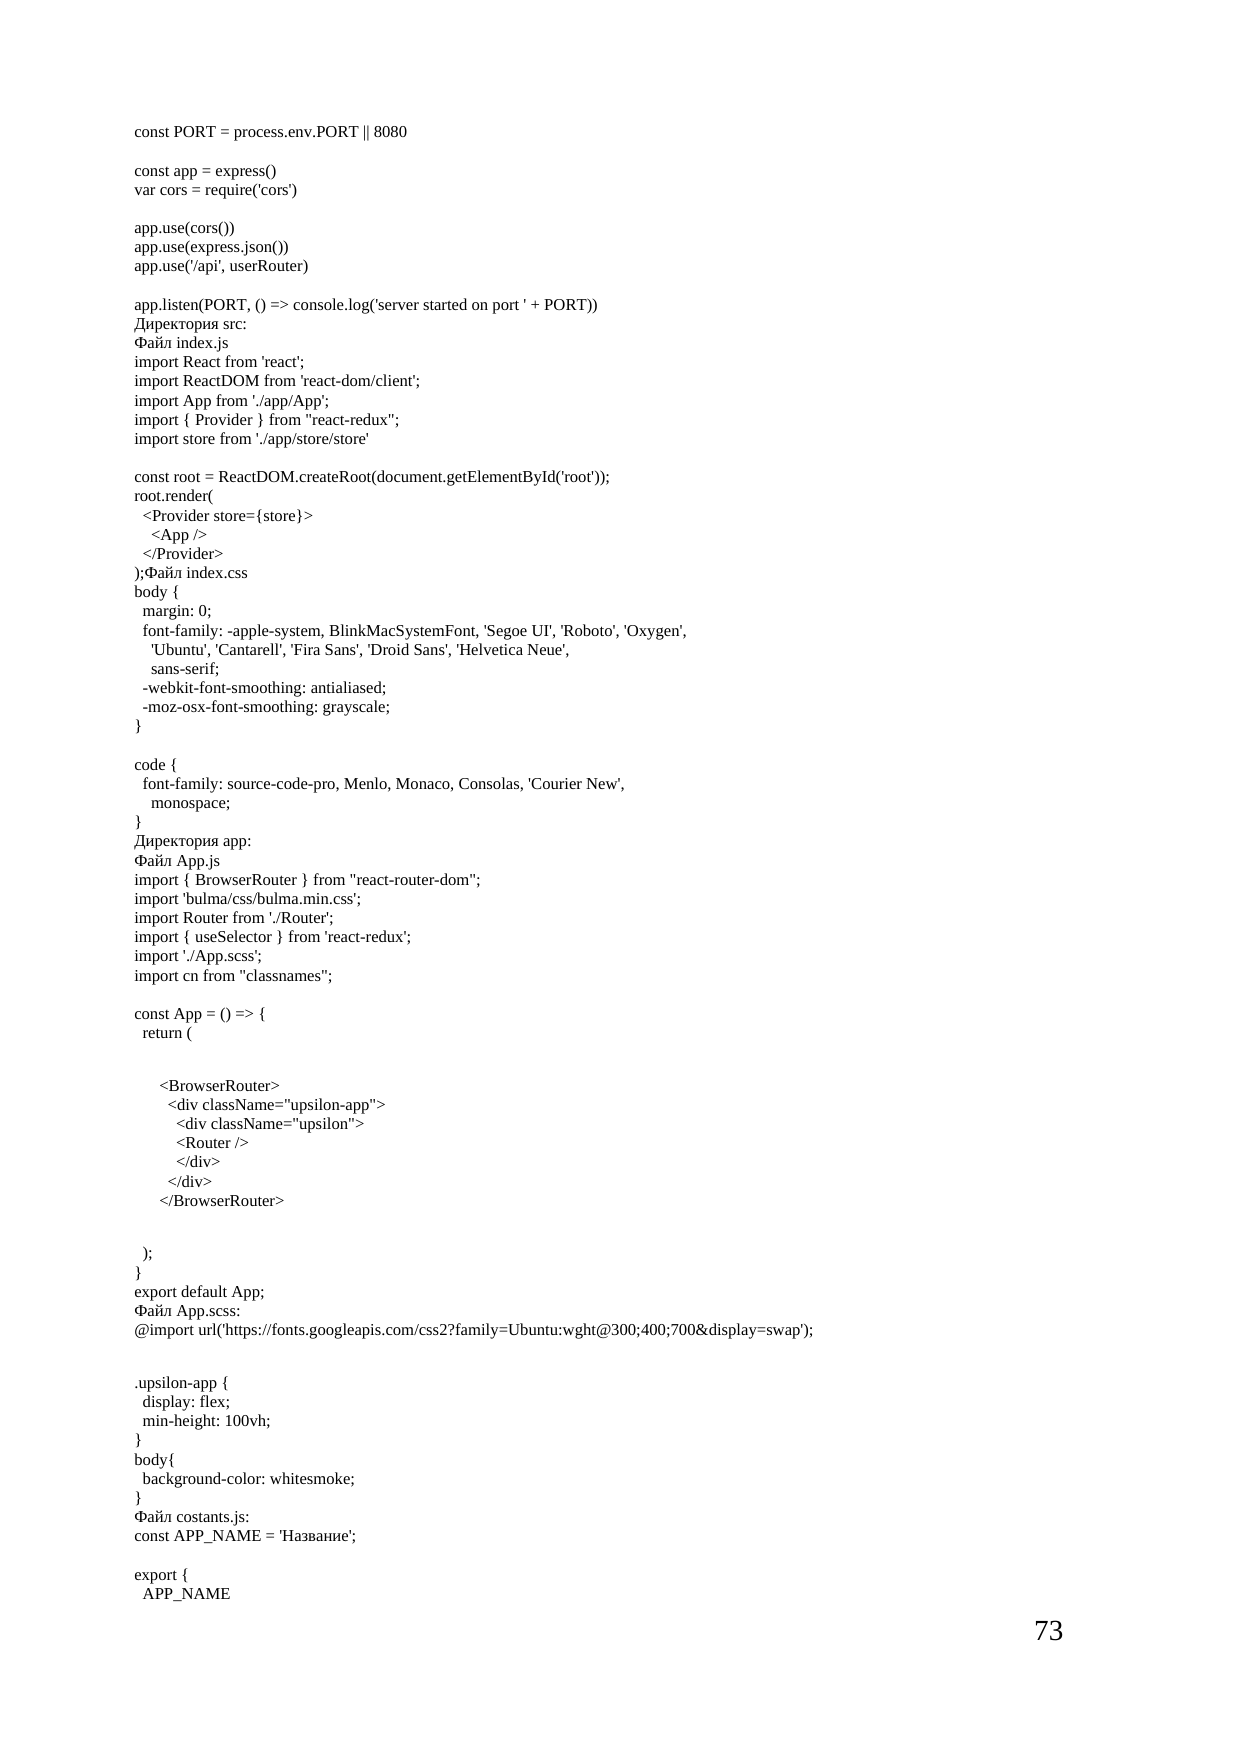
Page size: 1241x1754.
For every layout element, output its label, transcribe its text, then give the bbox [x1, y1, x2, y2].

text body { [59, 582, 1063, 601]
text import ReactDOM from 'react-dom/client'; [59, 371, 1063, 390]
text monospace; [59, 793, 1063, 812]
text .upsilon-app { [59, 1373, 1063, 1392]
text -webkit-font-smoothing: antialiased; [59, 678, 1063, 697]
text Файл index.js [59, 333, 1063, 352]
text const App = () => { [59, 1004, 1063, 1023]
text import { useSelector } from 'react-redux'; [59, 927, 1063, 946]
text Директория app: [59, 831, 1063, 850]
text </div> [59, 1171, 1063, 1191]
text -moz-osx-font-smoothing: grayscale; [59, 697, 1063, 716]
text sans-serif; [59, 659, 1063, 678]
text Файл costants.js: [59, 1507, 1063, 1526]
text } [59, 1262, 1063, 1282]
text app.use(express.json()) [59, 237, 1063, 256]
text </BrowserRouter> [59, 1191, 1063, 1210]
text <Provider store={store}> [59, 505, 1063, 524]
text app.use(cors()) [59, 218, 1063, 237]
text background-color: whitesmoke; [59, 1468, 1063, 1488]
text export default App; [59, 1282, 1063, 1301]
text <div className="upsilon"> [59, 1114, 1063, 1133]
text var cors = require('cors') [59, 179, 1063, 199]
text export { [59, 1564, 1063, 1583]
text const root = ReactDOM.createRoot(document.getElementById('root')); [59, 467, 1063, 486]
text @import url('https://fonts.googleapis.com/css2?family=Ubuntu:wght@300;400;700&display=swap'); [59, 1320, 1063, 1339]
text <div className="upsilon-app"> [59, 1095, 1063, 1114]
text import './App.scss'; [59, 946, 1063, 965]
text } [59, 1488, 1063, 1507]
text const app = express() [59, 160, 1063, 179]
text app.listen(PORT, () => console.log('server started on port ' + PORT)) [59, 294, 1063, 314]
text body{ [59, 1449, 1063, 1468]
text import { Provider } from "react-redux"; [59, 409, 1063, 429]
text code { [59, 754, 1063, 774]
text ); [59, 1243, 1063, 1262]
text <App /> [59, 524, 1063, 544]
text return ( [59, 1023, 1063, 1042]
text 'Ubuntu', 'Cantarell', 'Fira Sans', 'Droid Sans', 'Helvetica Neue', [59, 639, 1063, 659]
text } [59, 716, 1063, 735]
text margin: 0; [59, 601, 1063, 620]
text import Router from './Router'; [59, 908, 1063, 927]
text } [59, 812, 1063, 831]
text font-family: -apple-system, BlinkMacSystemFont, 'Segoe UI', 'Roboto', 'Oxygen', [59, 620, 1063, 639]
text Директория src: [59, 314, 1063, 333]
text app.use('/api', userRouter) [59, 256, 1063, 275]
text Файл App.js [59, 850, 1063, 869]
text </div> [59, 1152, 1063, 1171]
text Файл App.scss: [59, 1301, 1063, 1320]
text } [59, 1430, 1063, 1449]
text import { BrowserRouter } from "react-router-dom"; [59, 869, 1063, 889]
text import React from 'react'; [59, 352, 1063, 371]
text const PORT = process.env.PORT || 8080 [59, 122, 1063, 141]
text import store from './app/store/store' [59, 429, 1063, 448]
text root.render( [59, 486, 1063, 505]
text <Router /> [59, 1133, 1063, 1152]
text import App from './app/App'; [59, 390, 1063, 409]
text APP_NAME [59, 1583, 1063, 1603]
text min-height: 100vh; [59, 1411, 1063, 1430]
text import 'bulma/css/bulma.min.css'; [59, 889, 1063, 908]
text import cn from "classnames"; [59, 965, 1063, 984]
text const APP_NAME = 'Название'; [59, 1526, 1063, 1545]
text font-family: source-code-pro, Menlo, Monaco, Consolas, 'Courier New', [59, 774, 1063, 793]
text );Файл index.css [59, 563, 1063, 582]
text </Provider> [59, 544, 1063, 563]
text <BrowserRouter> [59, 1076, 1063, 1095]
text display: flex; [59, 1392, 1063, 1411]
